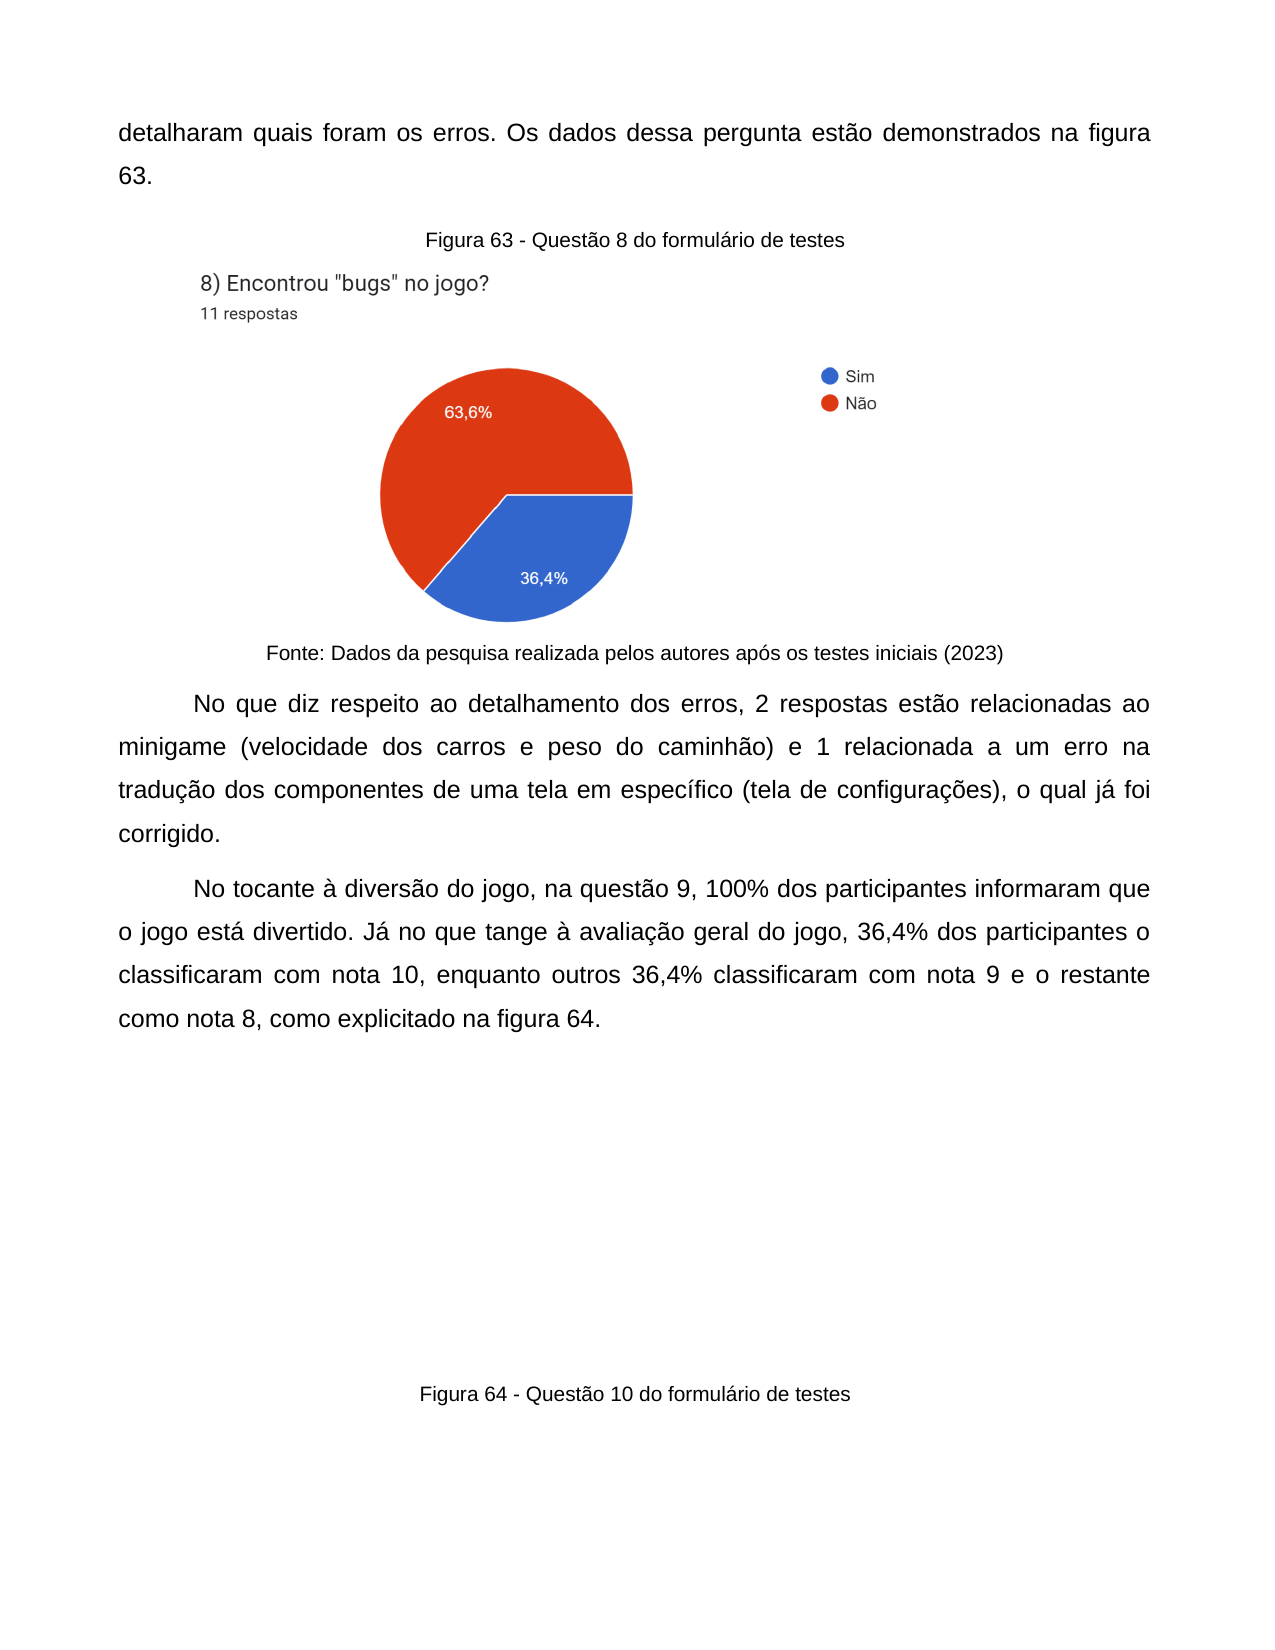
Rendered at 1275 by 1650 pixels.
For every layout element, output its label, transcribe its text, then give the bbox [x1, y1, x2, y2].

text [118, 118, 1152, 190]
text Figura 63 - Questão 8 do formulário de testes [118, 228, 1152, 252]
text No que diz respeito ao detalhamento dos erros, 2 respostas estão relacionadas ao minigame (velocidade dos carros e peso do caminhão) e 1 relacionada a um erro na tradução dos componentes de uma tela em específico (tela de configurações), o qual já foi corrigido. [118, 689, 1152, 847]
text No tocante à diversão do jogo, na questão 9, 100% dos participantes informaram que o jogo está divertido. Já no que tange à avaliação geral do jogo, 36,4% dos participantes o classificaram com nota 10, enquanto outros 36,4% classificaram com nota 9 e o restante como nota 8, como explicitado na figura 64. [118, 874, 1152, 1032]
text Fonte: Dados da pesquisa realizada pelos autores após os testes iniciais (2023) [118, 641, 1152, 665]
picture [166, 264, 1105, 629]
text Figura 64 - Questão 10 do formulário de testes [118, 1382, 1152, 1406]
